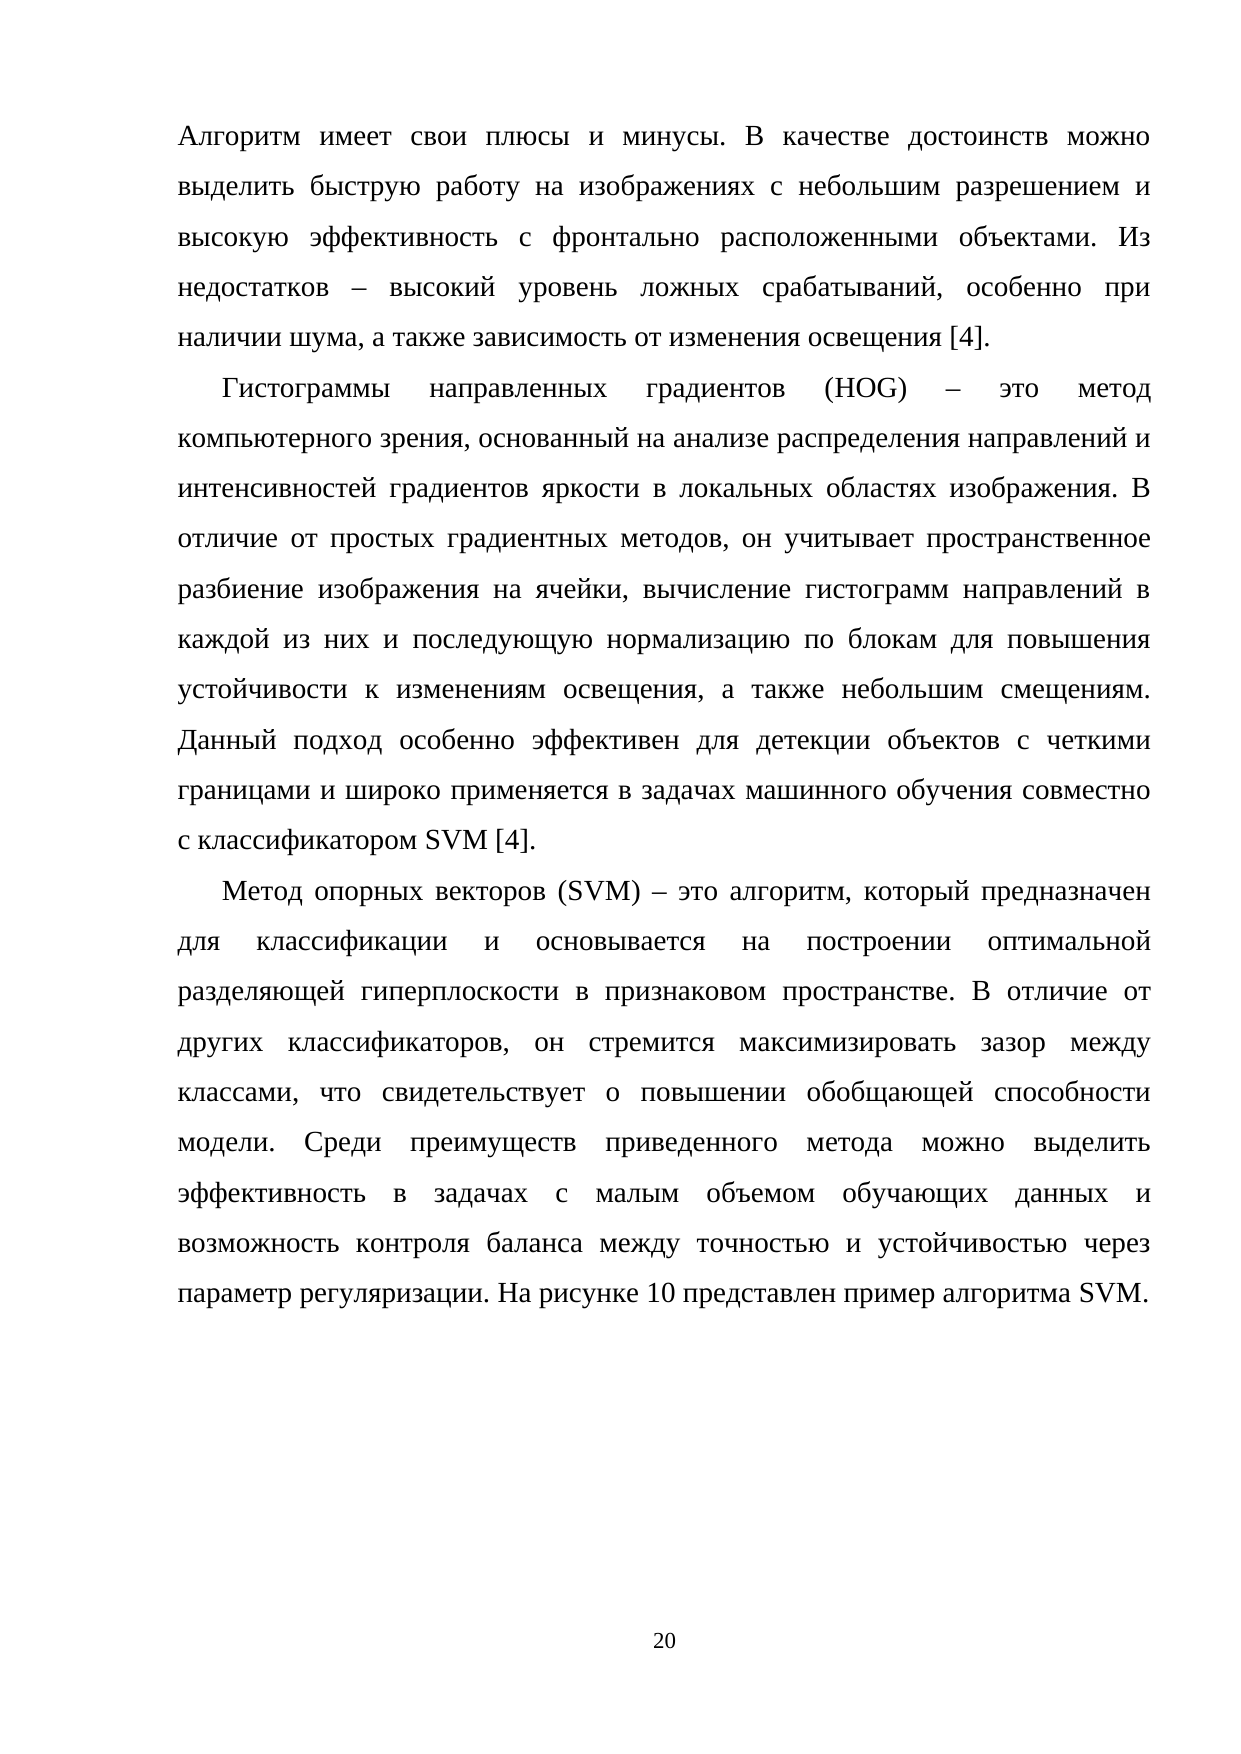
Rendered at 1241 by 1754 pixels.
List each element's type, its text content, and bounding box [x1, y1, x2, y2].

text Метод опорных векторов (SVM) – это алгоритм, который предназначен для классификации и основывается на построении оптимальной разделяющей гиперплоскости в признаковом пространстве. В отличие от других классификаторов, он стремится максимизировать зазор между классами, что свидетельствует о повышении обобщающей способности модели. Среди преимуществ приведенного метода можно выделить эффективность в задачах с малым объемом обучающих данных и возможность контроля баланса между точностью и устойчивостью через параметр регуляризации. На рисунке 10 представлен пример алгоритма SVM. [177, 873, 1152, 1309]
text Гистограммы направленных градиентов (HOG) – это метод компьютерного зрения, основанный на анализе распределения направлений и интенсивностей градиентов яркости в локальных областях изображения. В отличие от простых градиентных методов, он учитывает пространственное разбиение изображения на ячейки, вычисление гистограмм направлений в каждой из них и последующую нормализацию по блокам для повышения устойчивости к изменениям освещения, а также небольшим смещениям. Данный подход особенно эффективен для детекции объектов с четкими границами и широко применяется в задачах машинного обучения совместно с классификатором SVM [4]. [177, 370, 1152, 856]
text Алгоритм имеет свои плюсы и минусы. В качестве достоинств можно выделить быструю работу на изображениях с небольшим разрешением и высокую эффективность с фронтально расположенными объектами. Из недостатков – высокий уровень ложных срабатываний, особенно при наличии шума, а также зависимость от изменения освещения [4]. [177, 118, 1152, 353]
